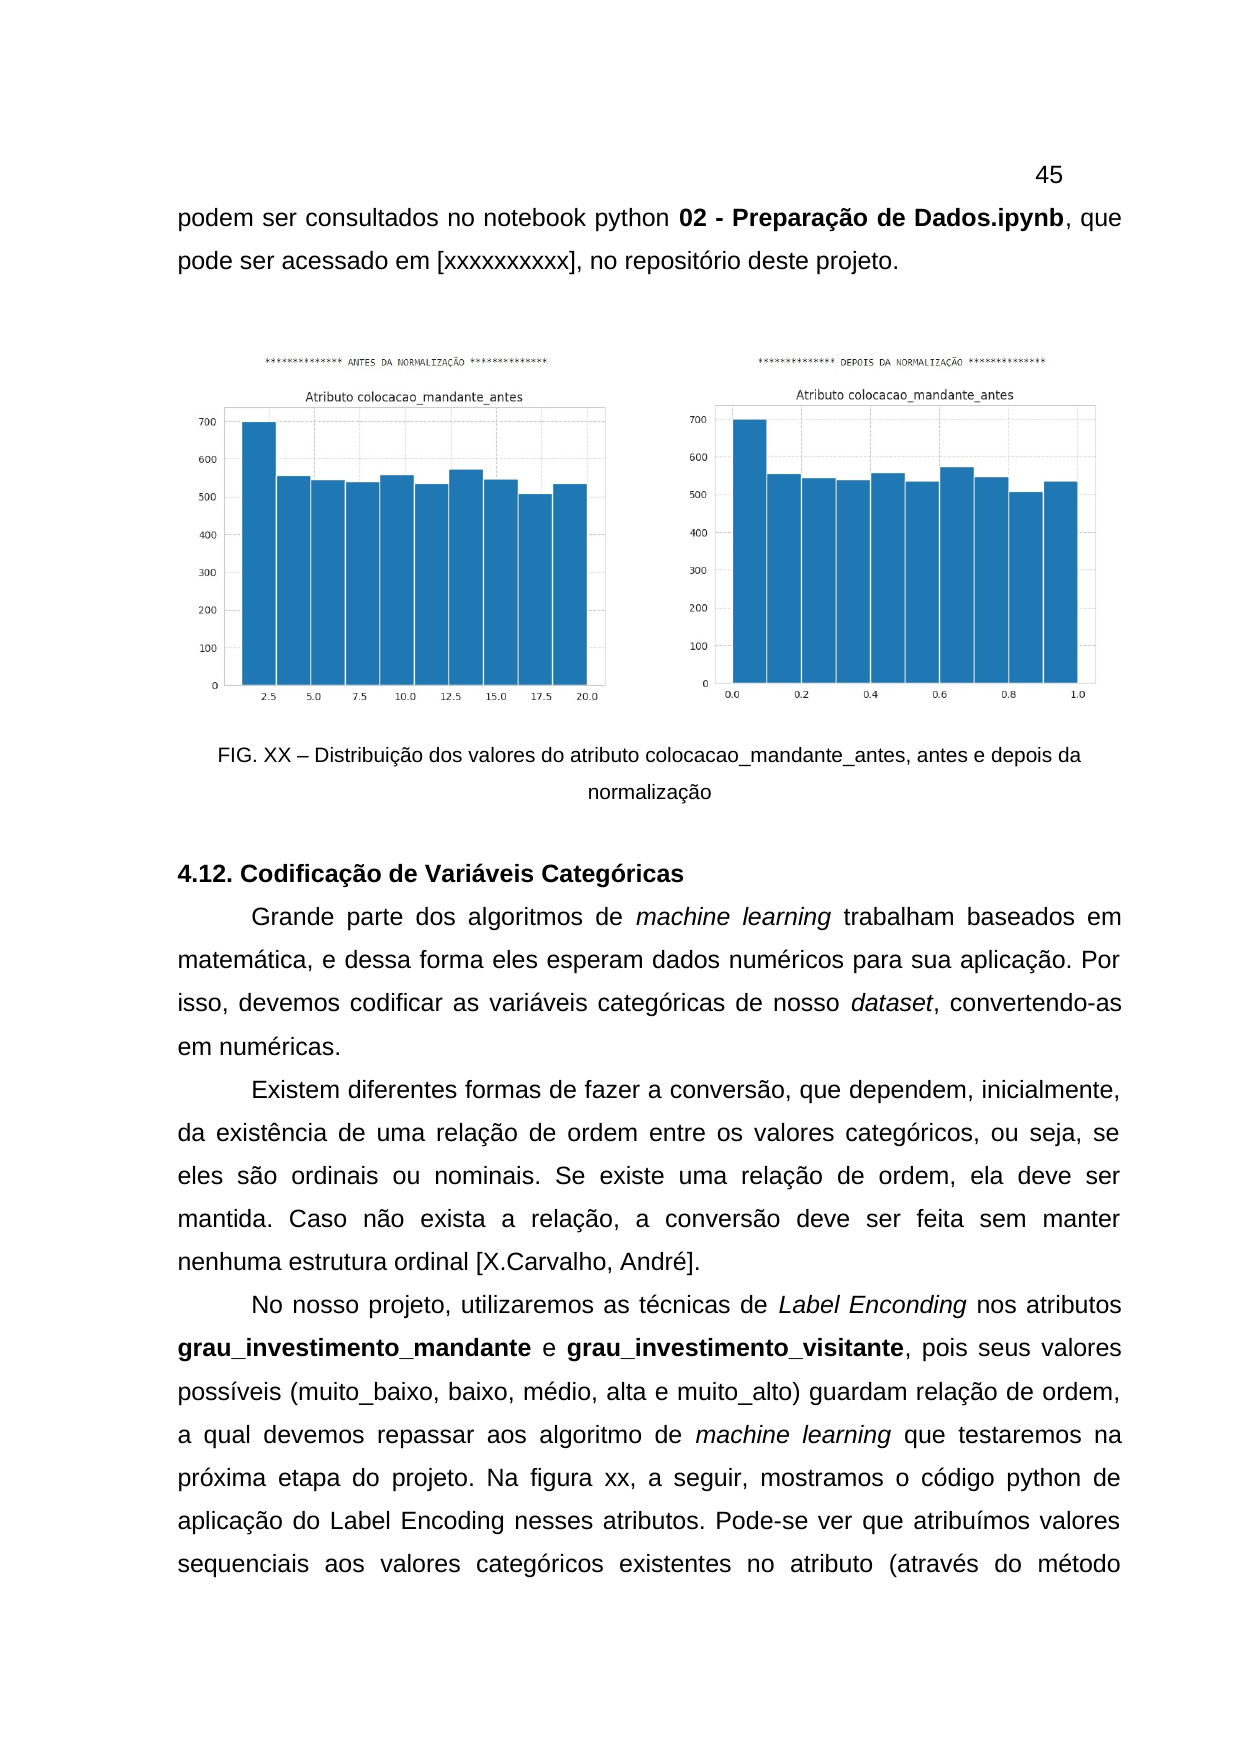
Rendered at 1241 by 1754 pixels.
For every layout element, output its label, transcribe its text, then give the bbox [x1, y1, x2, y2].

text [177, 203, 1122, 275]
picture [177, 332, 1121, 725]
subtitle 4.12. Codificação de Variáveis Categóricas [177, 859, 1122, 888]
text FIG. XX – Distribuição dos valores do atributo colocacao_mandante_antes, antes e depois da normalização [177, 739, 1122, 804]
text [177, 1290, 1122, 1578]
text Grande parte dos algoritmos de machine learning trabalham baseados em matemática, e dessa forma eles esperam dados numéricos para sua aplicação. Por isso, devemos codificar as variáveis categóricas de nosso dataset, convertendo-as em numéricas. [177, 902, 1122, 1060]
text Existem diferentes formas de fazer a conversão, que dependem, inicialmente, da existência de uma relação de ordem entre os valores categóricos, ou seja, se eles são ordinais ou nominais. Se existe uma relação de ordem, ela deve ser mantida. Caso não exista a relação, a conversão deve ser feita sem manter nenhuma estrutura ordinal [X.Carvalho, André]. [177, 1074, 1122, 1276]
